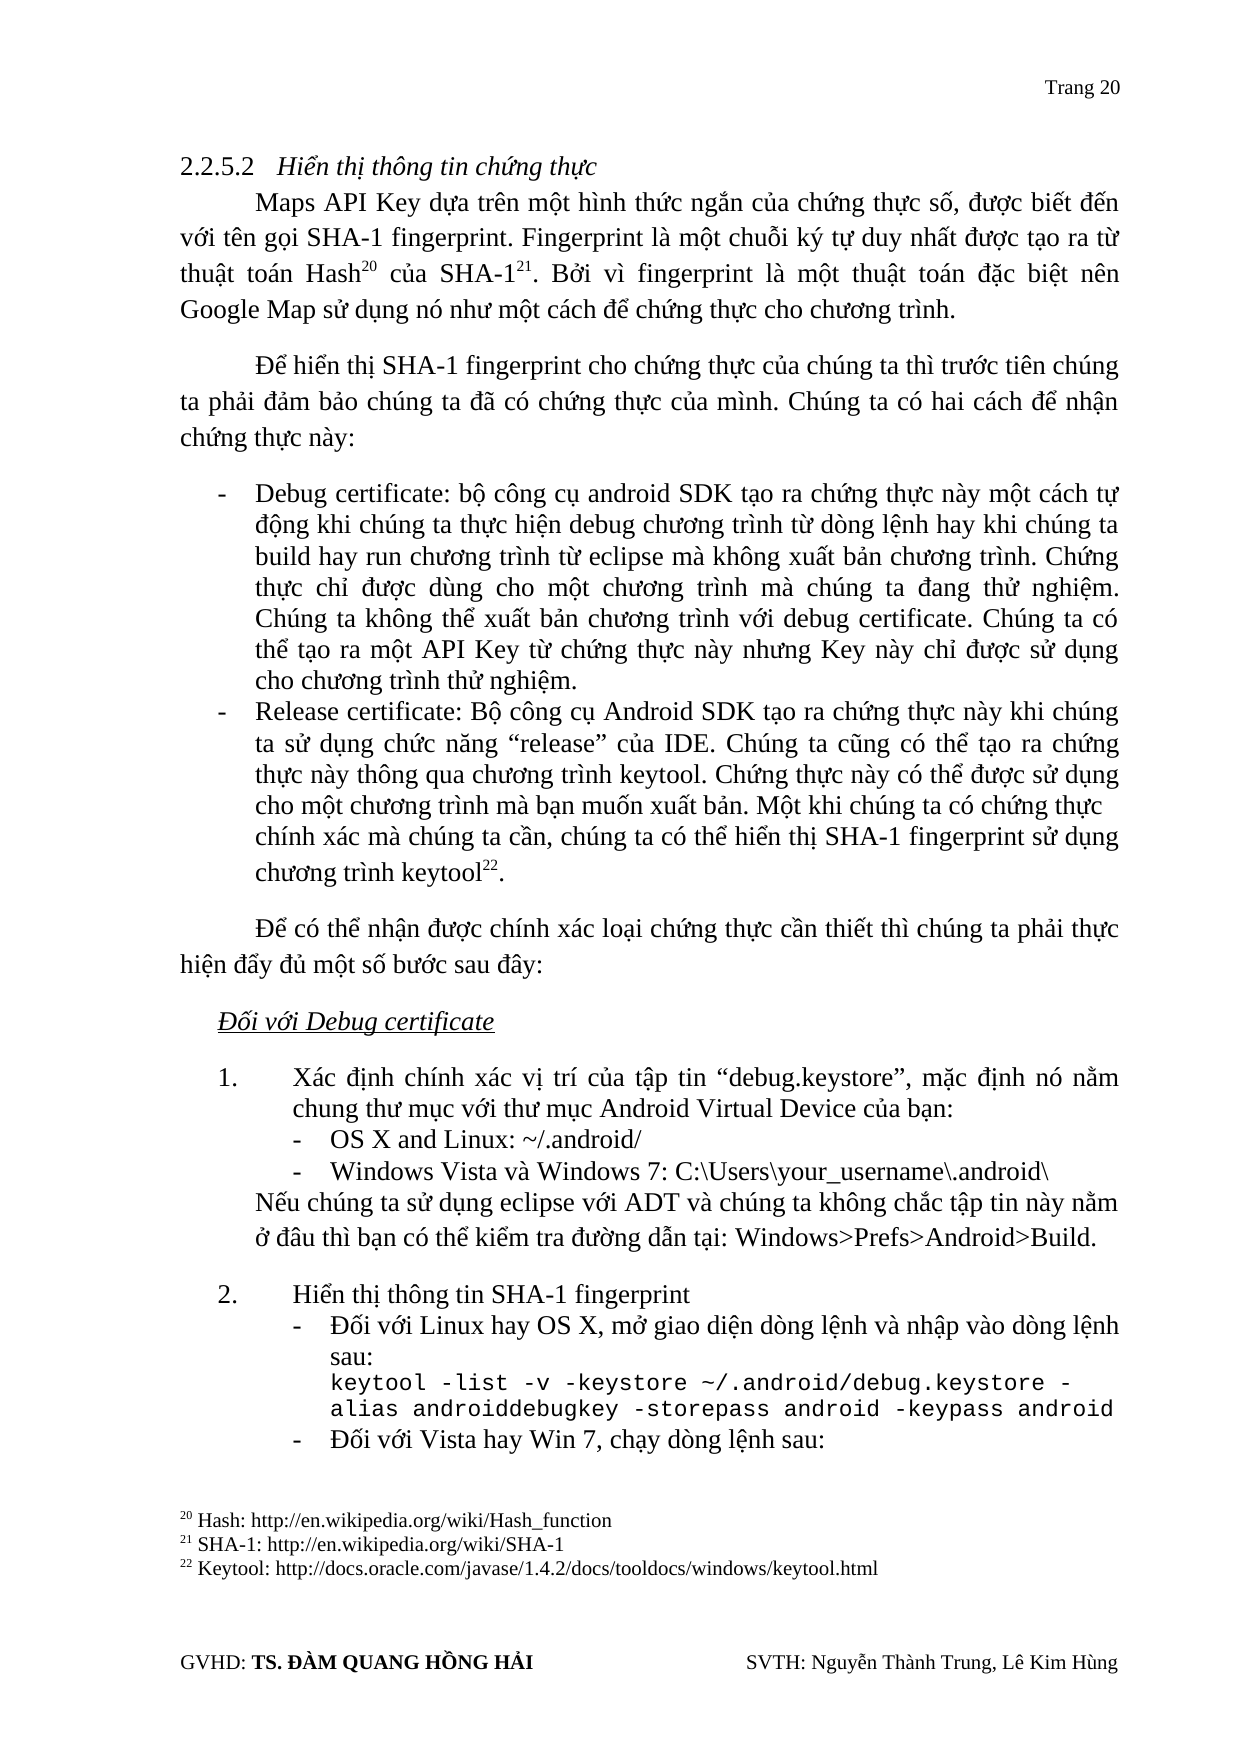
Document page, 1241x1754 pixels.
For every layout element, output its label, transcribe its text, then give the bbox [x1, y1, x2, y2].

text Để có thể nhận được chính xác loại chứng thực cần thiết thì chúng ta phải thực hiện đẩy đủ một số bước sau đây: [180, 912, 1120, 979]
text Để hiển thị SHA-1 fingerprint cho chứng thực của chúng ta thì trước tiên chúng ta phải đảm bảo chúng ta đã có chứng thực của mình. Chúng ta có hai cách để nhận chứng thực này: [180, 349, 1120, 452]
list Windows Vista và Windows 7: C:\Users\your_username\.android\ [292, 1155, 1120, 1186]
text chính xác mà chúng ta cần, chúng ta có thể hiển thị SHA-1 fingerprint sử dụng chương trình keytool. [255, 820, 1120, 887]
list Debug certificate: bộ công cụ android SDK tạo ra chứng thực này một cách tự động khi chúng ta thực hiện debug chương trình từ dòng lệnh hay khi chúng ta build hay run chương trình từ eclipse mà không xuất bản chương trình. Chứng thực chỉ được dùng cho một chương trình mà chúng ta đang thử nghiệm. Chúng ta không thể xuất bản chương trình với debug certificate. Chúng ta có thể tạo ra một API Key từ chứng thực này nhưng Key này chỉ được sử dụng cho chương trình thử nghiệm. [217, 477, 1120, 696]
subtitle Hiển thị thông tin chứng thực [180, 150, 1120, 181]
list Đối với Vista hay Win 7, chạy dòng lệnh sau: [292, 1423, 1120, 1454]
text Nếu chúng ta sử dụng eclipse với ADT và chúng ta không chắc tập tin này nằm ở đâu thì bạn có thể kiểm tra đường dẫn tại: Windows>Prefs>Android>Build. [255, 1186, 1120, 1253]
list Xác định chính xác vị trí của tập tin “debug.keystore”, mặc định nó nằm chung thư mục với thư mục Android Virtual Device của bạn: [217, 1061, 1120, 1123]
list Release certificate: Bộ công cụ Android SDK tạo ra chứng thực này khi chúng ta sử dụng chức năng “release” của IDE. Chúng ta cũng có thể tạo ra chứng thực này thông qua chương trình keytool. Chứng thực này có thể được sử dụng cho một chương trình mà bạn muốn xuất bản. Một khi chúng ta có chứng thực [217, 696, 1120, 820]
list keytool -list -v -keystore ~/.android/debug.keystore -alias androiddebugkey -storepass android -keypass android [330, 1372, 1120, 1423]
list Đối với Linux hay OS X, mở giao diện dòng lệnh và nhập vào dòng lệnh sau: [292, 1309, 1120, 1372]
list Hiển thị thông tin SHA-1 fingerprint [217, 1278, 1120, 1309]
text Đối với Debug certificate [180, 1005, 1120, 1036]
list OS X and Linux: ~/.android/ [292, 1123, 1120, 1155]
text Maps API Key dựa trên một hình thức ngắn của chứng thực số, được biết đến với tên gọi SHA-1 fingerprint. Fingerprint là một chuỗi ký tự duy nhất được tạo ra từ thuật toán Hash của SHA-1. Bởi vì fingerprint là một thuật toán đặc biệt nên Google Map sử dụng nó như một cách để chứng thực cho chương trình. [180, 186, 1120, 324]
